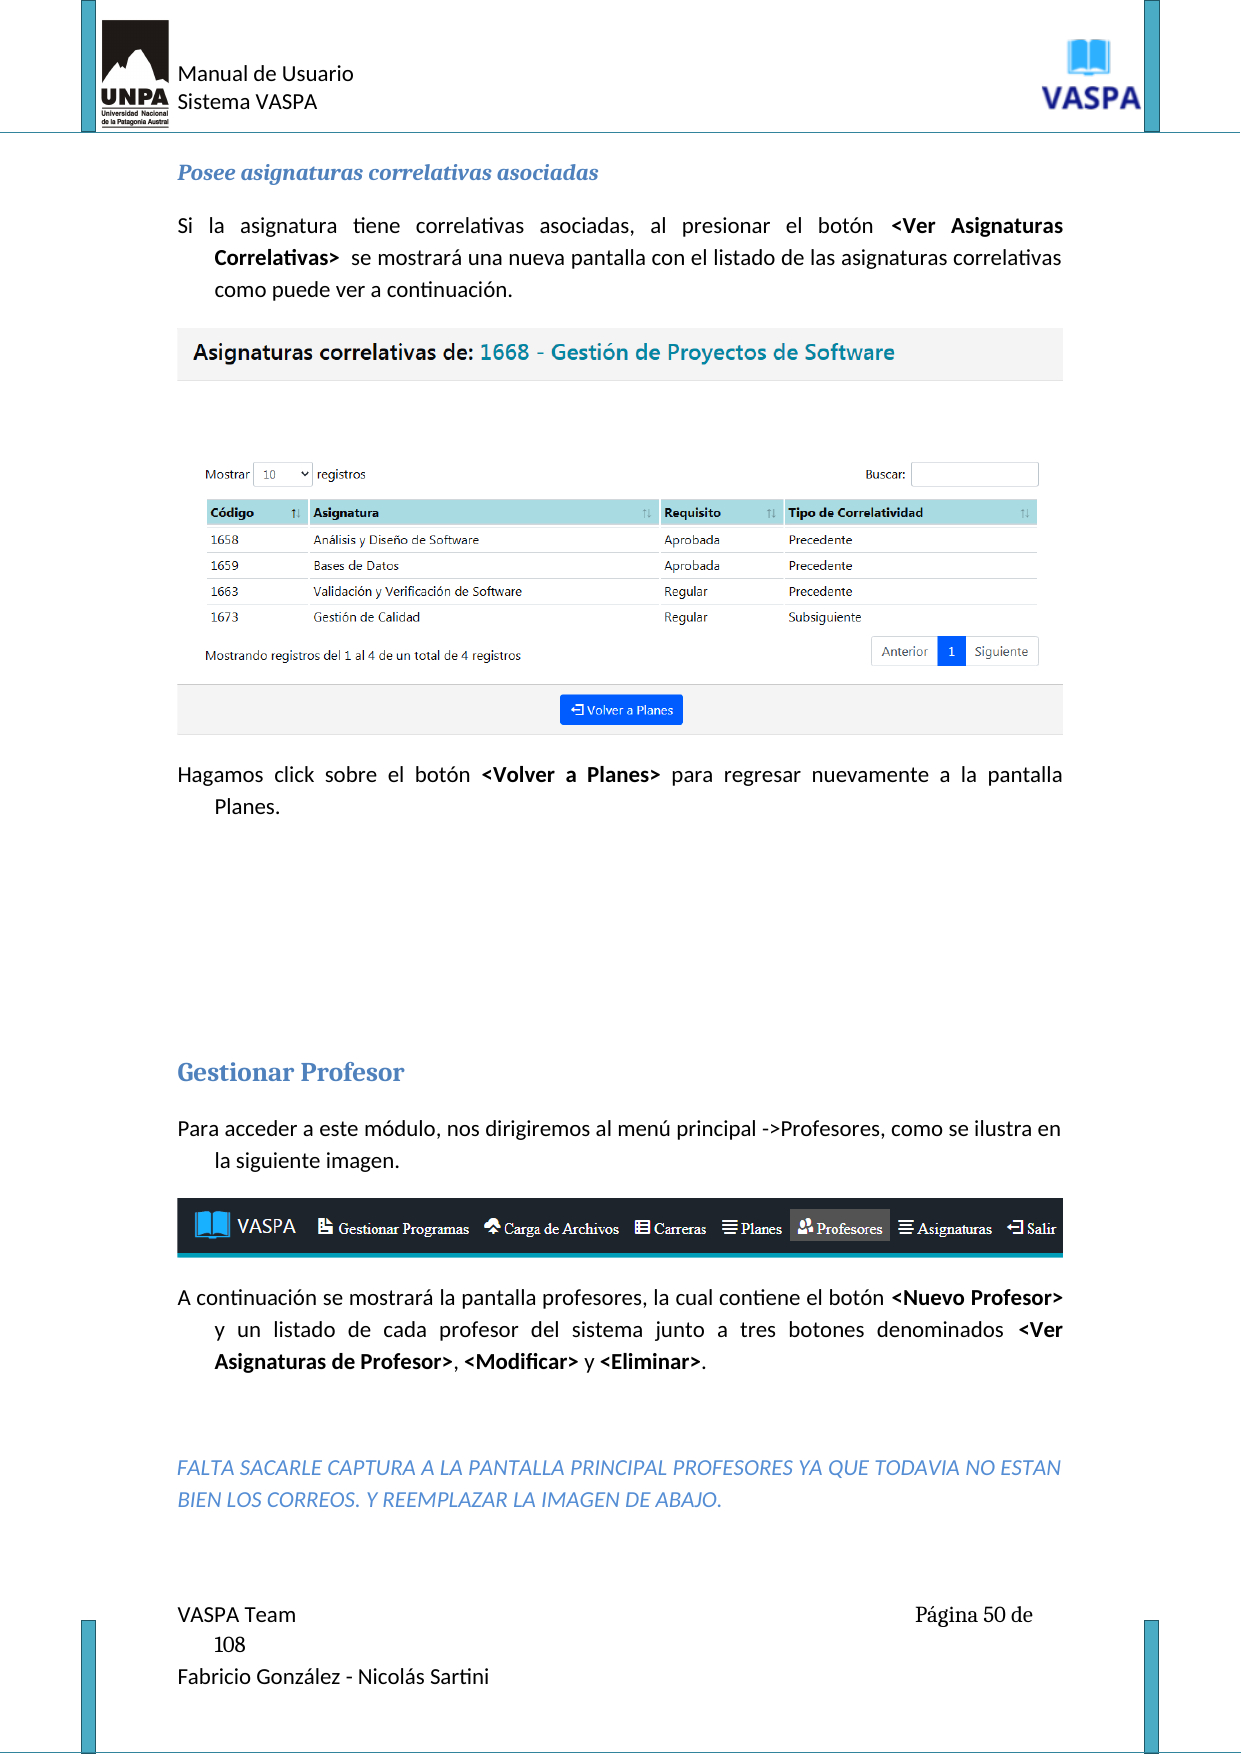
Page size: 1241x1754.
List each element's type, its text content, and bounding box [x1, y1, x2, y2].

text Si la asignatura tiene correlativas asociadas, al presionar el botón <Ver Asignaturas Correlativas> se mostrará una nueva pantalla con el listado de las asignaturas correlativas como puede ver a continuación. [177, 211, 1063, 303]
text Posee asignaturas correlativas asociadas [177, 160, 1063, 186]
text Hagamos click sobre el botón <Volver a Planes> para regresar nuevamente a la pantalla Planes. [177, 760, 1063, 820]
picture [177, 1198, 1063, 1258]
text Para acceder a este módulo, nos dirigiremos al menú principal ->Profesores, como se ilustra en la siguiente imagen. [177, 1114, 1063, 1174]
text Gestionar Profesor [177, 1057, 1063, 1088]
text A continuación se mostrará la pantalla profesores, la cual contiene el botón <Nuevo Profesor> y un listado de cada profesor del sistema junto a tres botones denominados <Ver Asignaturas de Profesor>, <Modificar> y <Eliminar>. [177, 1283, 1063, 1375]
picture [177, 328, 1063, 735]
text FALTA SACARLE CAPTURA A LA PANTALLA PRINCIPAL PROFESORES YA QUE TODAVIA NO ESTAN BIEN LOS CORREOS. Y REEMPLAZAR LA IMAGEN DE ABAJO. [177, 1453, 1063, 1513]
picture [100, 18, 170, 129]
picture [1036, 19, 1146, 129]
